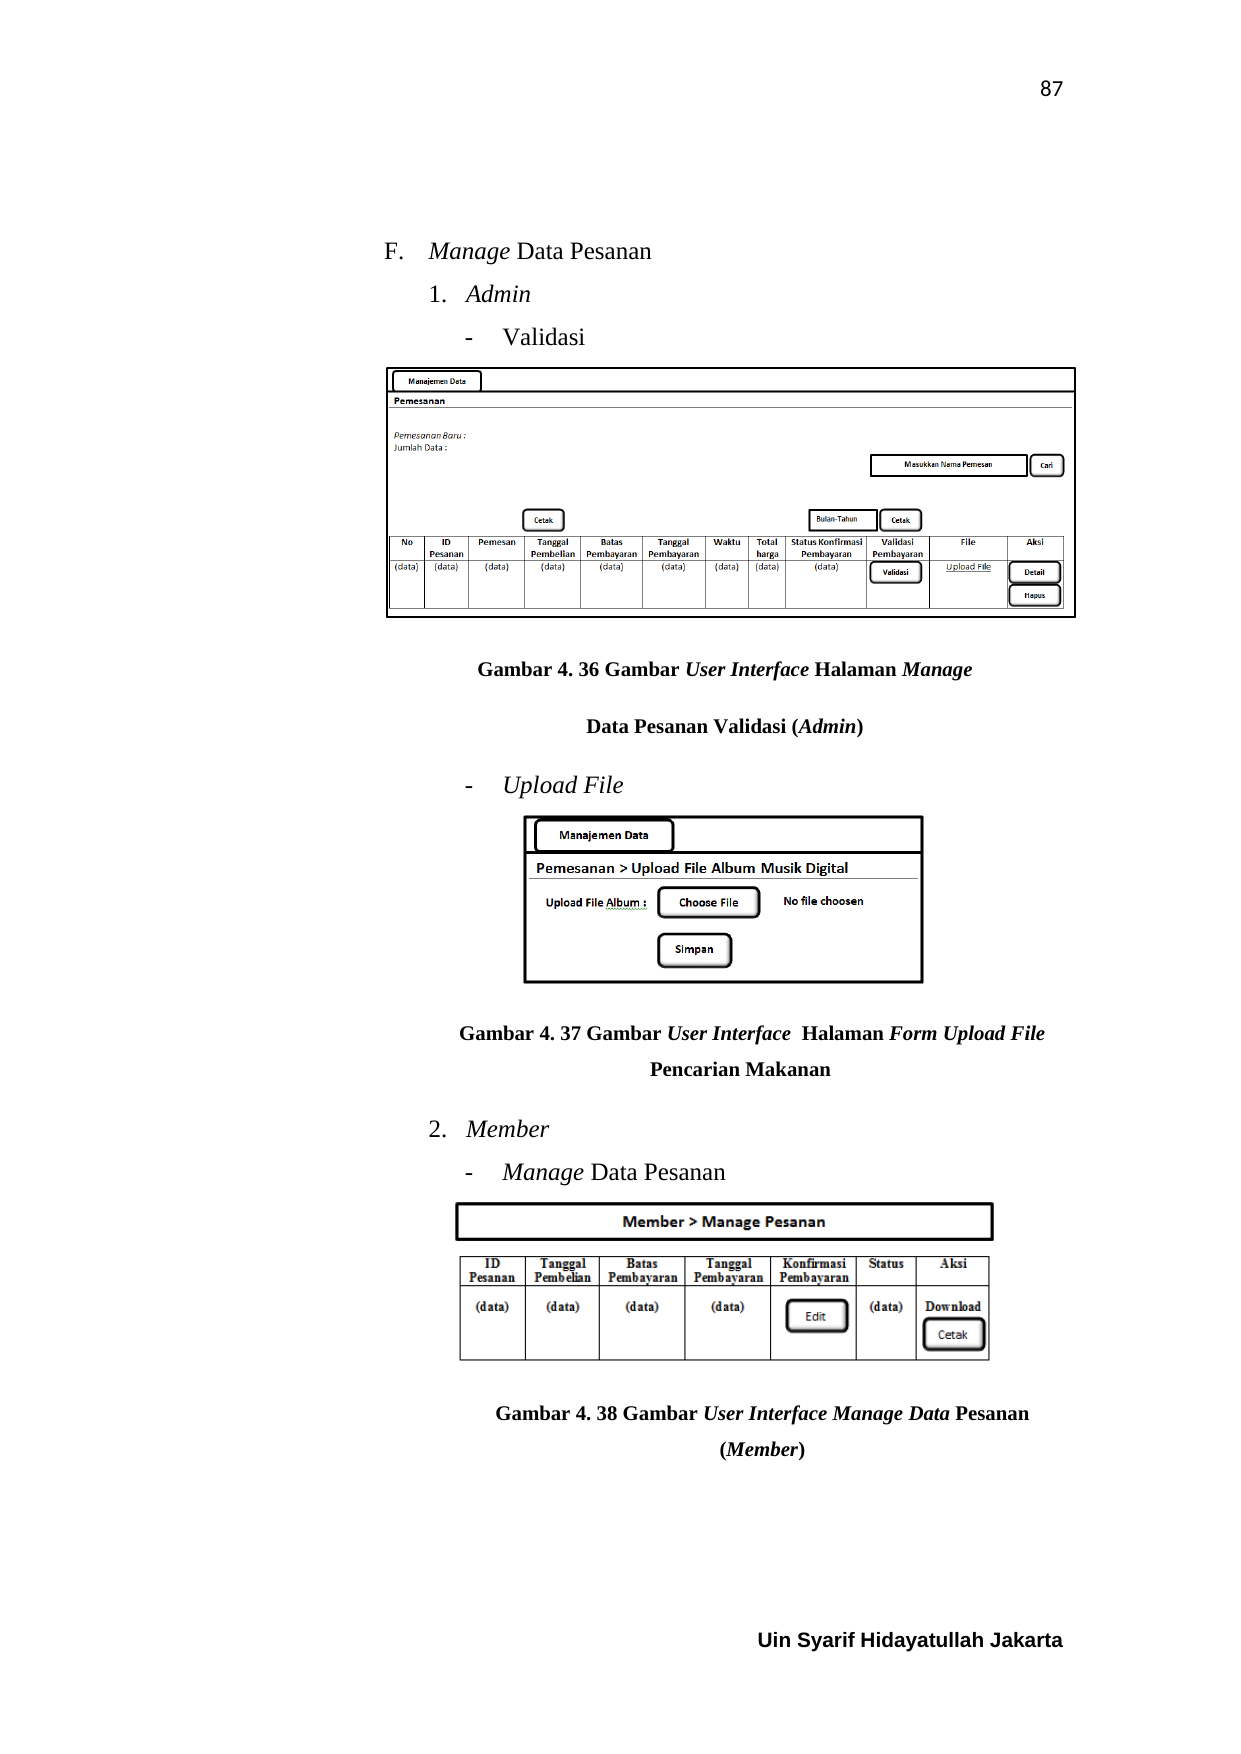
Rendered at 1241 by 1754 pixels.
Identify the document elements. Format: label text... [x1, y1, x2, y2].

text Gambar 4. 36 Gambar User Interface Halaman Manage [386, 657, 1063, 681]
text Gambar 4. 38 Gambar User Interface Manage Data Pesanan (Member) [461, 1401, 1063, 1461]
list Upload File [464, 771, 1063, 799]
list Manage Data Pesanan [384, 236, 1063, 265]
picture [450, 1200, 997, 1367]
text Gambar 4. 37 Gambar User Interface Halaman Form Upload File Pencarian Makanan [459, 1021, 1063, 1081]
list Validasi [464, 322, 1063, 351]
list Admin [428, 279, 1063, 308]
picture [383, 365, 1079, 622]
list Member [428, 1114, 1063, 1142]
text Data Pesanan Validasi (Admin) [386, 714, 1063, 738]
list Manage Data Pesanan [464, 1157, 1063, 1186]
picture [521, 813, 926, 986]
